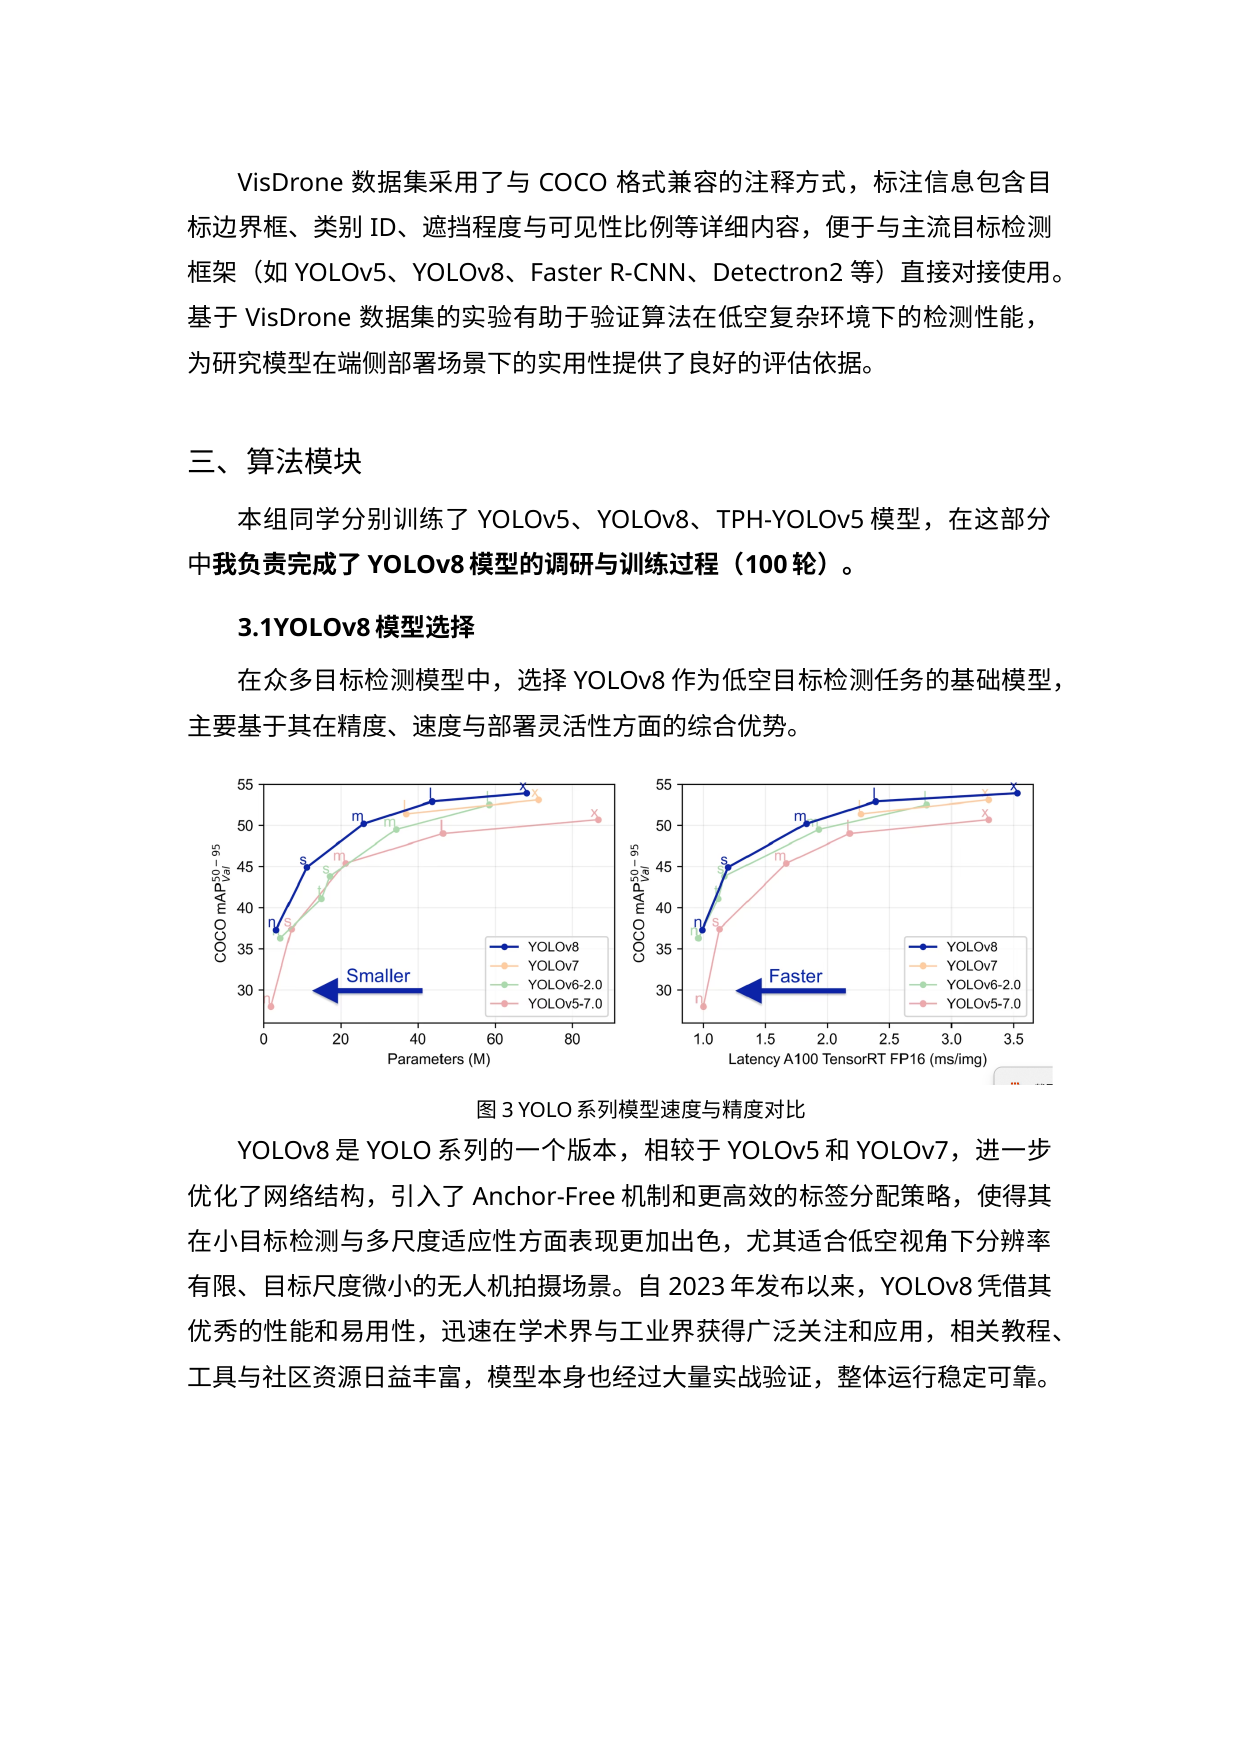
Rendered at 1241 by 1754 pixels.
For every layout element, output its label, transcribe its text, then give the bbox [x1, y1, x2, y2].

subtitle 三、算法模块 [187, 438, 1053, 481]
text 在众多目标检测模型中，选择YOLOv8作为低空目标检测任务的基础模型，主要基于其在精度、速度与部署灵活性方面的综合优势。 [187, 661, 1053, 742]
picture [187, 751, 1053, 1085]
subtitle 3.1YOLOv8模型选择 [187, 607, 1053, 643]
text YOLOv8是YOLO系列的一个版本，相较于YOLOv5和YOLOv7，进一步优化了网络结构，引入了Anchor-Free机制和更高效的标签分配策略，使得其在小目标检测与多尺度适应性方面表现更加出色，尤其适合低空视角下分辨率有限、目标尺度微小的无人机拍摄场景。自2023年发布以来，YOLOv8凭借其优秀的性能和易用性，迅速在学术界与工业界获得广泛关注和应用，相关教程、工具与社区资源日益丰富，模型本身也经过大量实战验证，整体运行稳定可靠。 [187, 1131, 1053, 1393]
text VisDrone 数据集采用了与 COCO 格式兼容的注释方式，标注信息包含目标边界框、类别 ID、遮挡程度与可见性比例等详细内容，便于与主流目标检测框架（如 YOLOv5、YOLOv8、Faster R-CNN、Detectron2 等）直接对接使用。基于 VisDrone 数据集的实验有助于验证算法在低空复杂环境下的检测性能，为研究模型在端侧部署场景下的实用性提供了良好的评估依据。 [187, 162, 1053, 379]
text 图 3 YOLO系列模型速度与精度对比 [187, 1093, 1053, 1123]
text 本组同学分别训练了YOLOv5、YOLOv8、TPH-YOLOv5模型，在这部分中我负责完成了YOLOv8模型的调研与训练过程（100轮）。 [187, 500, 1053, 581]
